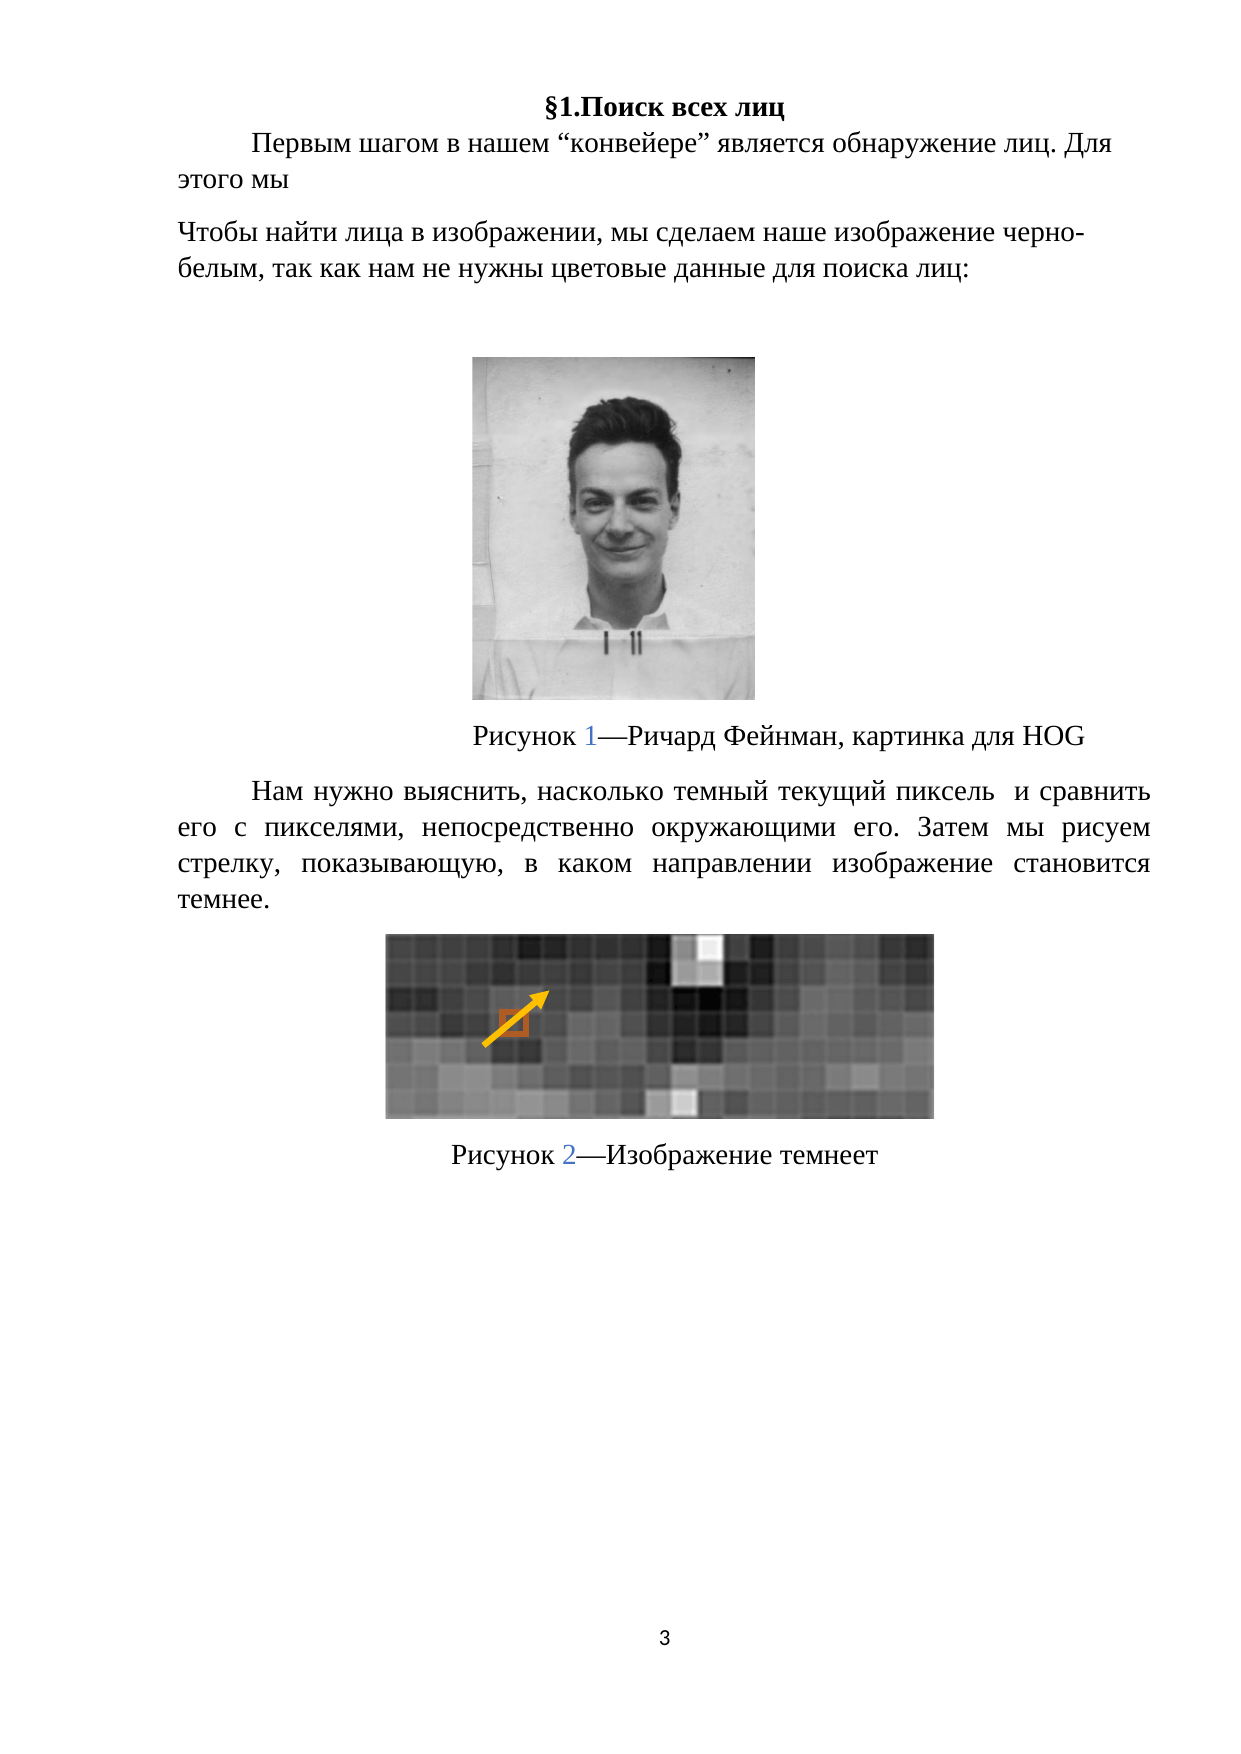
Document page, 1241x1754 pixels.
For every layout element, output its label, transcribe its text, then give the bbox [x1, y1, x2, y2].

text Рисунок 2—Изображение темнеет [177, 1137, 1152, 1171]
text Чтобы найти лица в изображении, мы сделаем наше изображение черно-белым, так как нам не нужны цветовые данные для поиска лиц: [177, 214, 1152, 283]
subtitle §1.Поиск всех лиц [177, 89, 1152, 122]
text Рисунок 1—Ричард Фейнман, картинка для HOG [398, 718, 1152, 752]
text Первым шагом в нашем “конвейере” является обнаружение лиц. Для этого мы [177, 125, 1152, 194]
text Нам нужно выяснить, насколько темный текущий пиксель и сравнить его с пикселями, непосредственно окружающими его. Затем мы рисуем стрелку, показывающую, в каком направлении изображение становится темнее. [177, 773, 1152, 915]
picture [472, 357, 755, 700]
picture [374, 934, 955, 1119]
